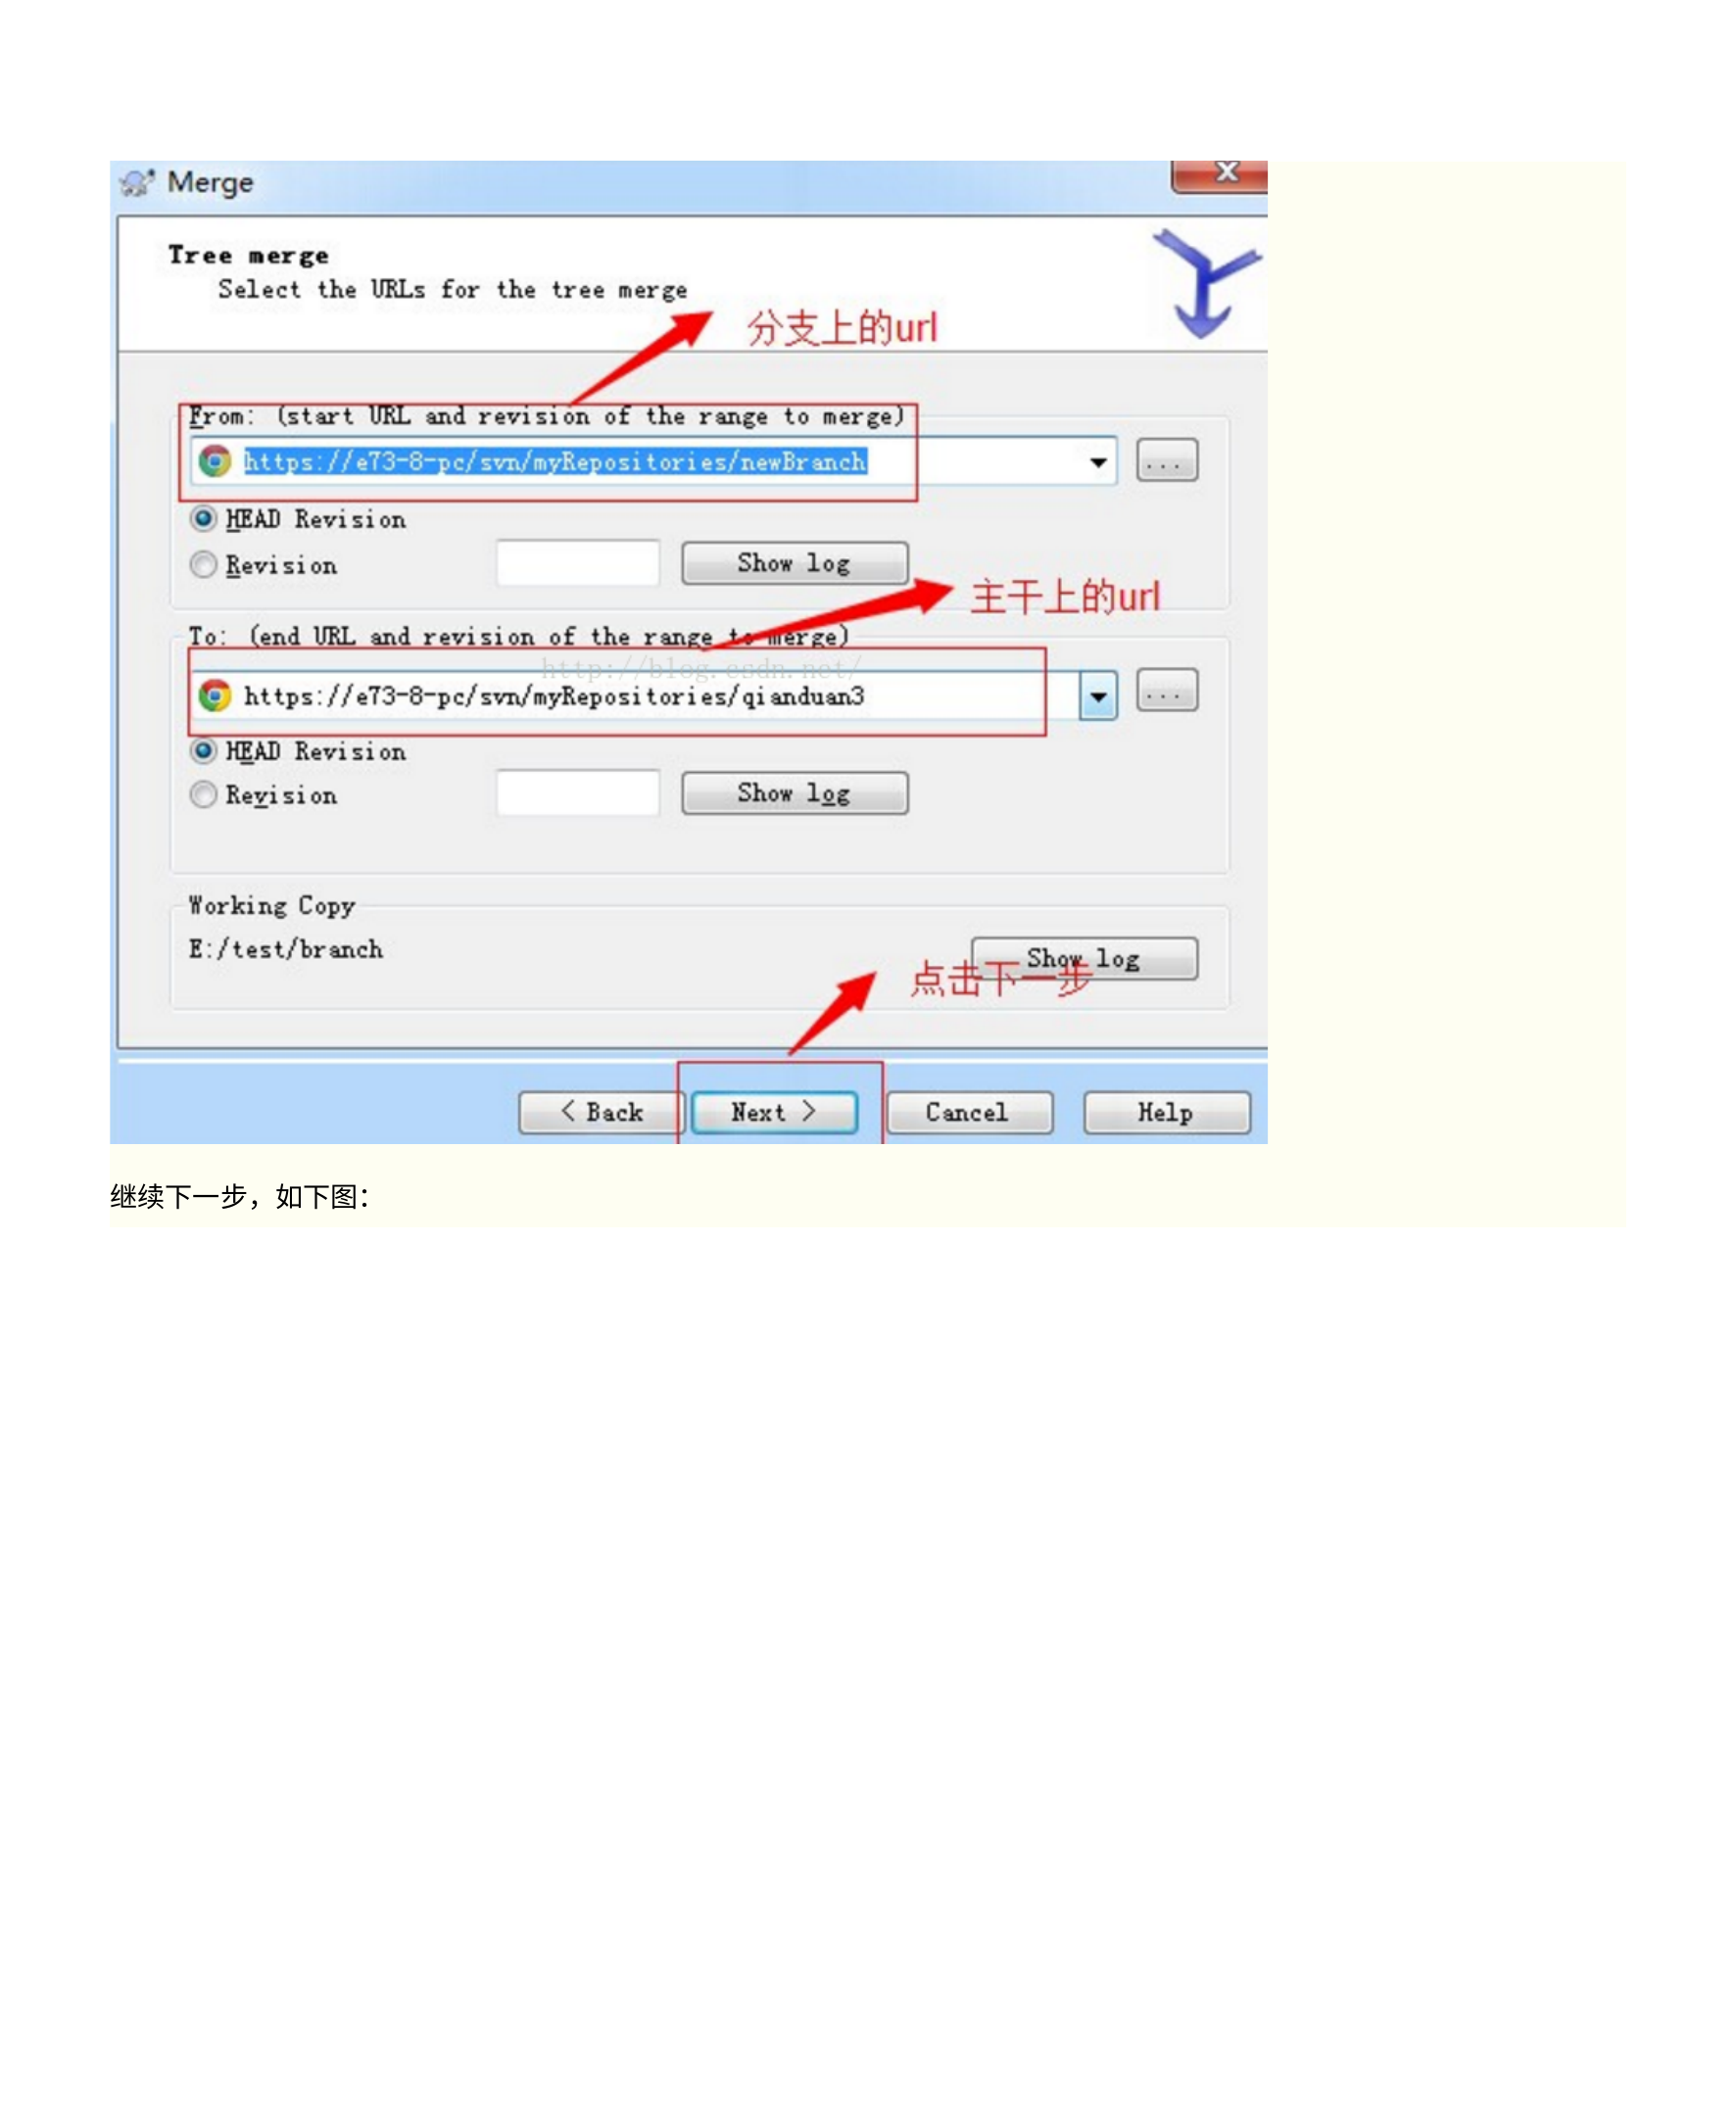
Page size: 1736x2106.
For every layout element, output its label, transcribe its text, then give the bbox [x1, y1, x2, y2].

text 继续下一步，如下图： [110, 1164, 1626, 1227]
picture [110, 161, 1269, 1144]
